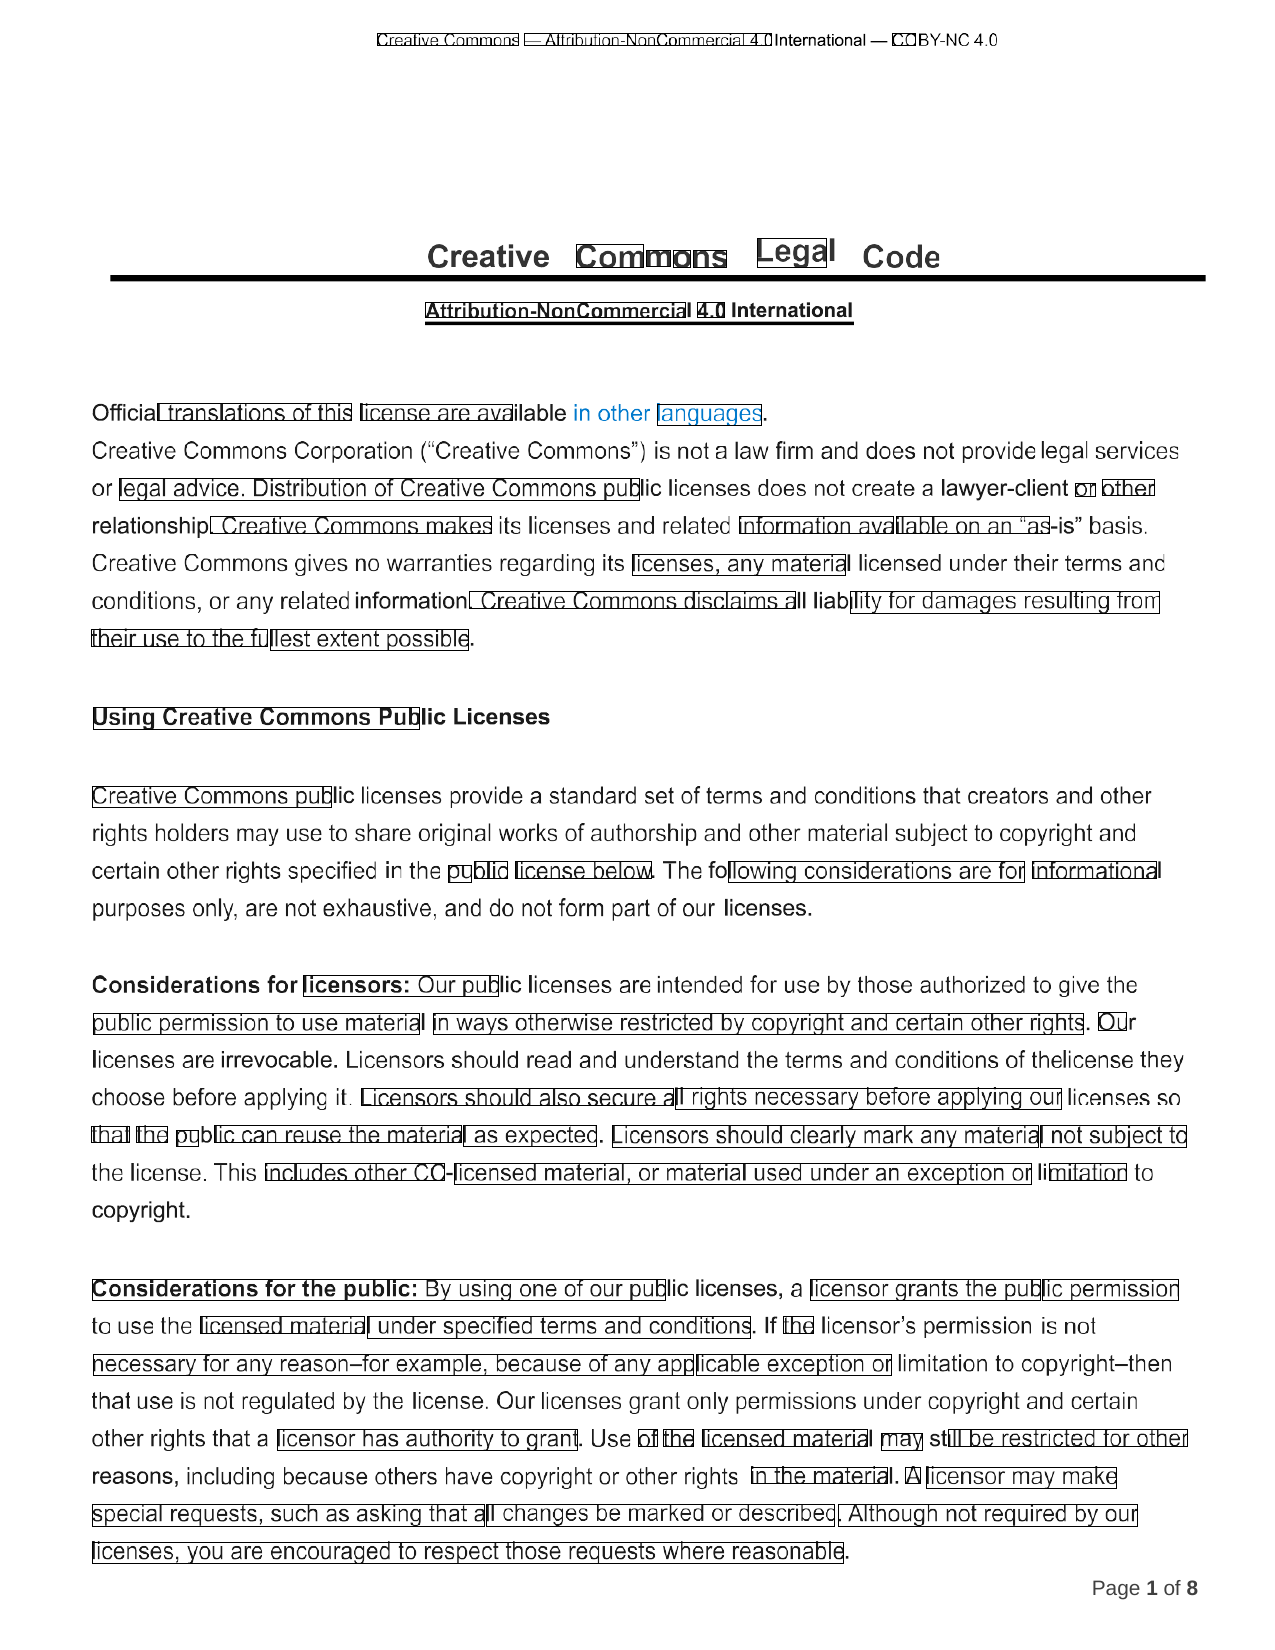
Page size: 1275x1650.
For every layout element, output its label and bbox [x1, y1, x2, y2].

picture [92, 591, 349, 614]
picture [1063, 1050, 1133, 1068]
picture [1090, 516, 1147, 534]
picture [131, 1163, 206, 1181]
picture [1033, 862, 1156, 878]
picture [735, 441, 1036, 463]
picture [92, 1392, 130, 1409]
picture [177, 1131, 198, 1146]
picture [703, 1430, 867, 1446]
picture [592, 1429, 631, 1447]
picture [851, 592, 1159, 613]
picture [386, 861, 402, 878]
picture [120, 479, 639, 500]
picture [1065, 1317, 1096, 1334]
picture [729, 862, 1024, 882]
picture [1103, 480, 1154, 495]
picture [160, 1317, 192, 1334]
picture [1076, 484, 1095, 496]
picture [181, 1392, 403, 1414]
picture [898, 1354, 1171, 1376]
picture [694, 251, 726, 267]
picture [822, 1316, 1031, 1338]
picture [927, 1468, 1116, 1488]
picture [1095, 441, 1179, 459]
picture [211, 517, 491, 533]
picture [92, 441, 645, 463]
picture [413, 1392, 488, 1409]
picture [603, 554, 624, 571]
picture [919, 33, 969, 46]
picture [663, 861, 702, 879]
picture [897, 517, 1049, 533]
picture [304, 976, 498, 996]
picture [811, 1280, 1040, 1300]
picture [92, 861, 376, 883]
picture [1041, 1126, 1186, 1147]
picture [187, 1467, 738, 1489]
picture [497, 1391, 535, 1409]
picture [752, 1468, 887, 1483]
picture [882, 1434, 922, 1450]
picture [839, 1505, 1137, 1526]
picture [697, 1355, 891, 1375]
picture [93, 1543, 843, 1563]
picture [214, 1163, 256, 1181]
picture [542, 1392, 1137, 1414]
picture [529, 516, 730, 534]
picture [93, 823, 1135, 846]
picture [92, 1088, 327, 1110]
picture [93, 1505, 484, 1526]
picture [92, 1163, 123, 1181]
picture [94, 1355, 693, 1375]
picture [92, 554, 594, 576]
picture [361, 405, 512, 420]
picture [784, 1317, 813, 1333]
picture [740, 517, 893, 533]
picture [1068, 1088, 1180, 1105]
picture [92, 1317, 110, 1334]
picture [137, 1127, 167, 1142]
picture [92, 1127, 129, 1142]
picture [92, 1429, 268, 1451]
picture [1140, 1051, 1184, 1072]
picture [94, 708, 419, 729]
picture [598, 404, 650, 421]
picture [791, 1283, 802, 1297]
picture [362, 1089, 673, 1105]
picture [137, 1396, 173, 1409]
picture [215, 1126, 461, 1142]
picture [1050, 1164, 1126, 1180]
picture [893, 34, 915, 45]
picture [118, 1321, 153, 1334]
picture [669, 479, 933, 496]
picture [347, 1050, 1062, 1068]
picture [647, 251, 670, 266]
picture [698, 303, 724, 317]
picture [758, 239, 826, 267]
picture [336, 1088, 352, 1105]
picture [426, 303, 685, 317]
picture [678, 442, 709, 459]
picture [455, 1164, 1031, 1184]
picture [529, 975, 650, 993]
picture [368, 1317, 750, 1338]
picture [434, 1014, 1083, 1034]
picture [378, 34, 518, 45]
picture [499, 516, 521, 534]
picture [409, 861, 440, 879]
picture [716, 446, 727, 459]
picture [428, 244, 448, 268]
picture [93, 1280, 665, 1300]
picture [613, 1126, 1038, 1147]
picture [664, 1430, 693, 1446]
picture [362, 786, 1152, 808]
picture [676, 1089, 1061, 1109]
picture [516, 862, 651, 878]
picture [577, 245, 643, 267]
picture [863, 244, 940, 268]
picture [655, 441, 670, 459]
picture [487, 1505, 834, 1526]
picture [92, 975, 298, 993]
picture [657, 975, 1137, 997]
picture [464, 1126, 596, 1146]
picture [201, 1317, 364, 1333]
picture [94, 1014, 419, 1034]
picture [1134, 1163, 1153, 1181]
picture [266, 1164, 444, 1180]
picture [1042, 1317, 1057, 1334]
picture [158, 404, 351, 420]
picture [449, 866, 471, 882]
picture [639, 1430, 657, 1446]
picture [1043, 1280, 1178, 1300]
picture [1041, 441, 1088, 463]
picture [92, 483, 113, 496]
picture [658, 405, 761, 425]
picture [974, 33, 997, 46]
picture [93, 898, 715, 921]
picture [470, 592, 795, 608]
picture [271, 630, 468, 650]
picture [93, 1050, 214, 1068]
picture [674, 251, 690, 267]
picture [949, 1430, 1187, 1446]
picture [525, 34, 771, 45]
picture [93, 787, 331, 807]
picture [278, 1430, 577, 1450]
picture [906, 1468, 920, 1483]
picture [633, 555, 845, 575]
picture [859, 554, 1165, 571]
picture [92, 630, 267, 646]
picture [475, 862, 507, 878]
picture [1099, 1013, 1126, 1030]
